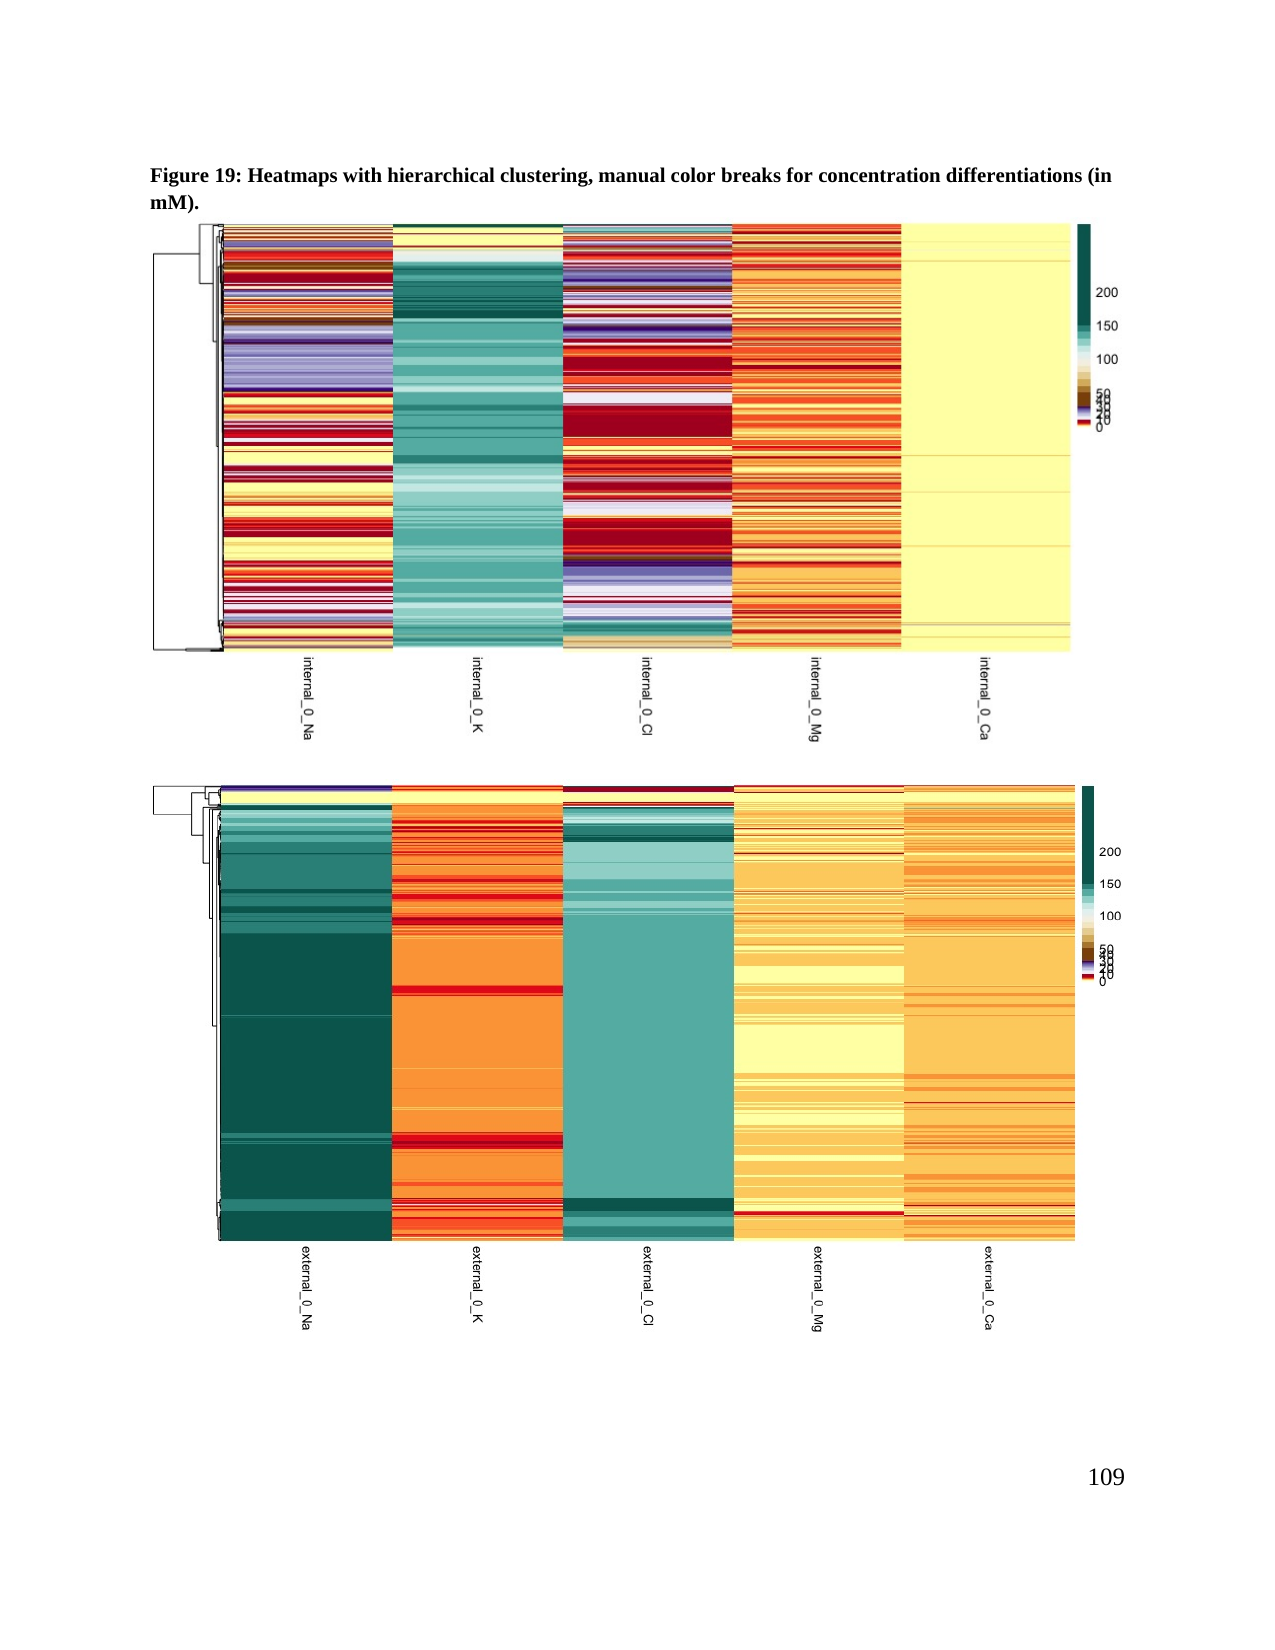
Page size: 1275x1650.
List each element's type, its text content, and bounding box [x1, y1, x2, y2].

picture [150, 217, 1123, 751]
picture [150, 779, 1125, 1340]
text Figure 19: Heatmaps with hierarchical clustering, manual color breaks for concentration differentiations (in mM). [150, 162, 1125, 214]
